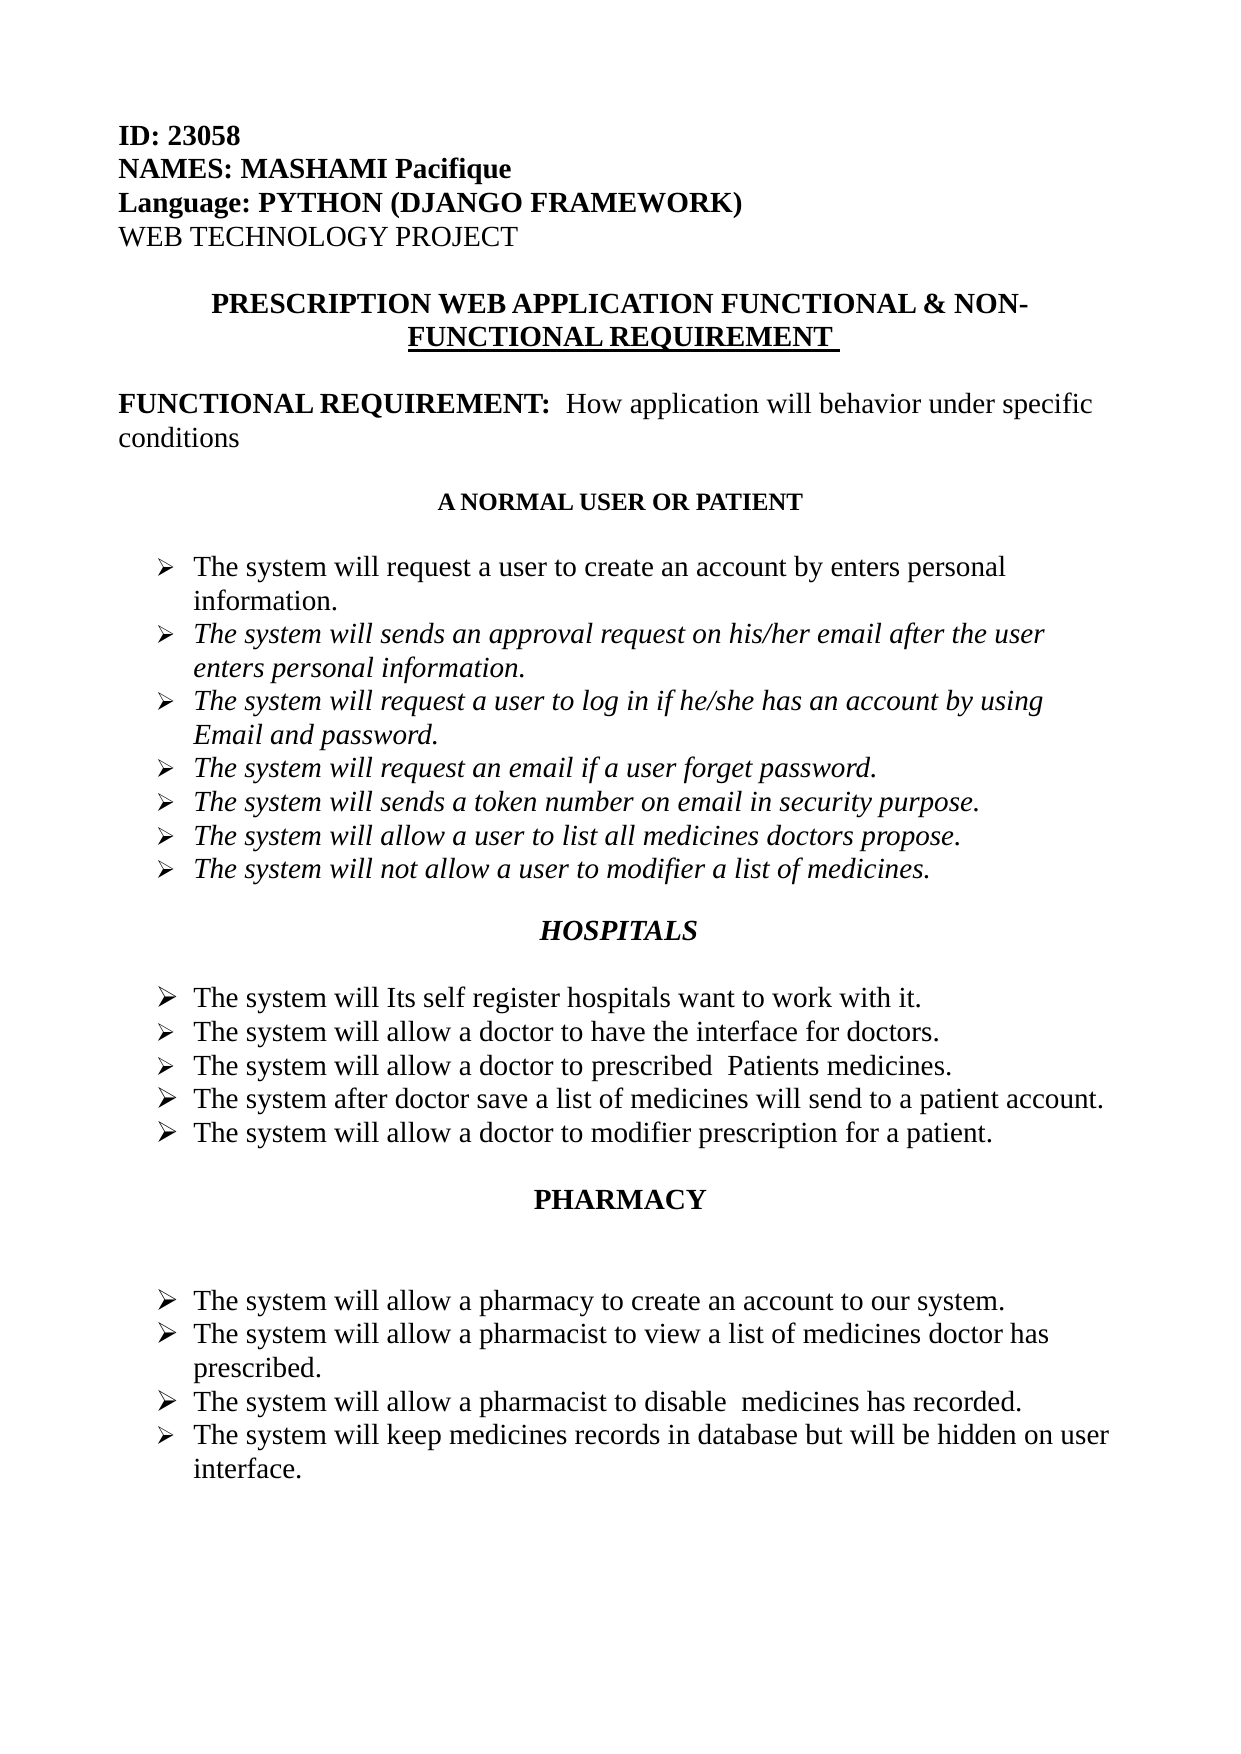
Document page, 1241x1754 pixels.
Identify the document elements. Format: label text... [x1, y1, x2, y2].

text PRESCRIPTION WEB APPLICATION FUNCTIONAL & NON-FUNCTIONAL REQUIREMENT [118, 286, 1122, 353]
text A NORMAL USER OR PATIENT [118, 487, 1122, 516]
text WEB TECHNOLOGY PROJECT [118, 219, 1122, 252]
list The system will allow a pharmacy to create an account to our system. [156, 1283, 1122, 1316]
text PHARMACY [118, 1182, 1122, 1216]
text NAMES: MASHAMI Pacifique [118, 152, 1122, 185]
list The system will allow a pharmacist to disable medicines has recorded. [156, 1384, 1122, 1417]
list The system will sends a token number on email in security purpose. [156, 784, 1122, 818]
list The system will not allow a user to modifier a list of medicines. [156, 851, 1122, 885]
list The system will request a user to create an account by enters personal information. [156, 549, 1122, 616]
list The system will keep medicines records in database but will be hidden on user interface. [156, 1417, 1122, 1484]
list The system will request a user to log in if he/she has an account by using Email and password. [156, 683, 1122, 751]
list The system will request an email if a user forget password. [156, 751, 1122, 784]
text FUNCTIONAL REQUIREMENT: How application will behavior under specific conditions [118, 386, 1122, 453]
list The system will allow a doctor to have the interface for doctors. [156, 1014, 1122, 1048]
list The system will sends an approval request on his/her email after the user enters personal information. [156, 616, 1122, 683]
list The system will allow a doctor to prescribed Patients medicines. [156, 1048, 1122, 1081]
list The system will Its self register hospitals want to work with it. [156, 981, 1122, 1014]
text ID: 23058 [118, 118, 1122, 152]
text HOSPITALS [118, 913, 1122, 947]
list The system will allow a pharmacist to view a list of medicines doctor has prescribed. [156, 1316, 1122, 1384]
list The system will allow a doctor to modifier prescription for a patient. [156, 1115, 1122, 1149]
list The system will allow a user to list all medicines doctors propose. [156, 818, 1122, 851]
list The system after doctor save a list of medicines will send to a patient account. [156, 1081, 1122, 1115]
text Language: PYTHON (DJANGO FRAMEWORK) [118, 185, 1122, 219]
